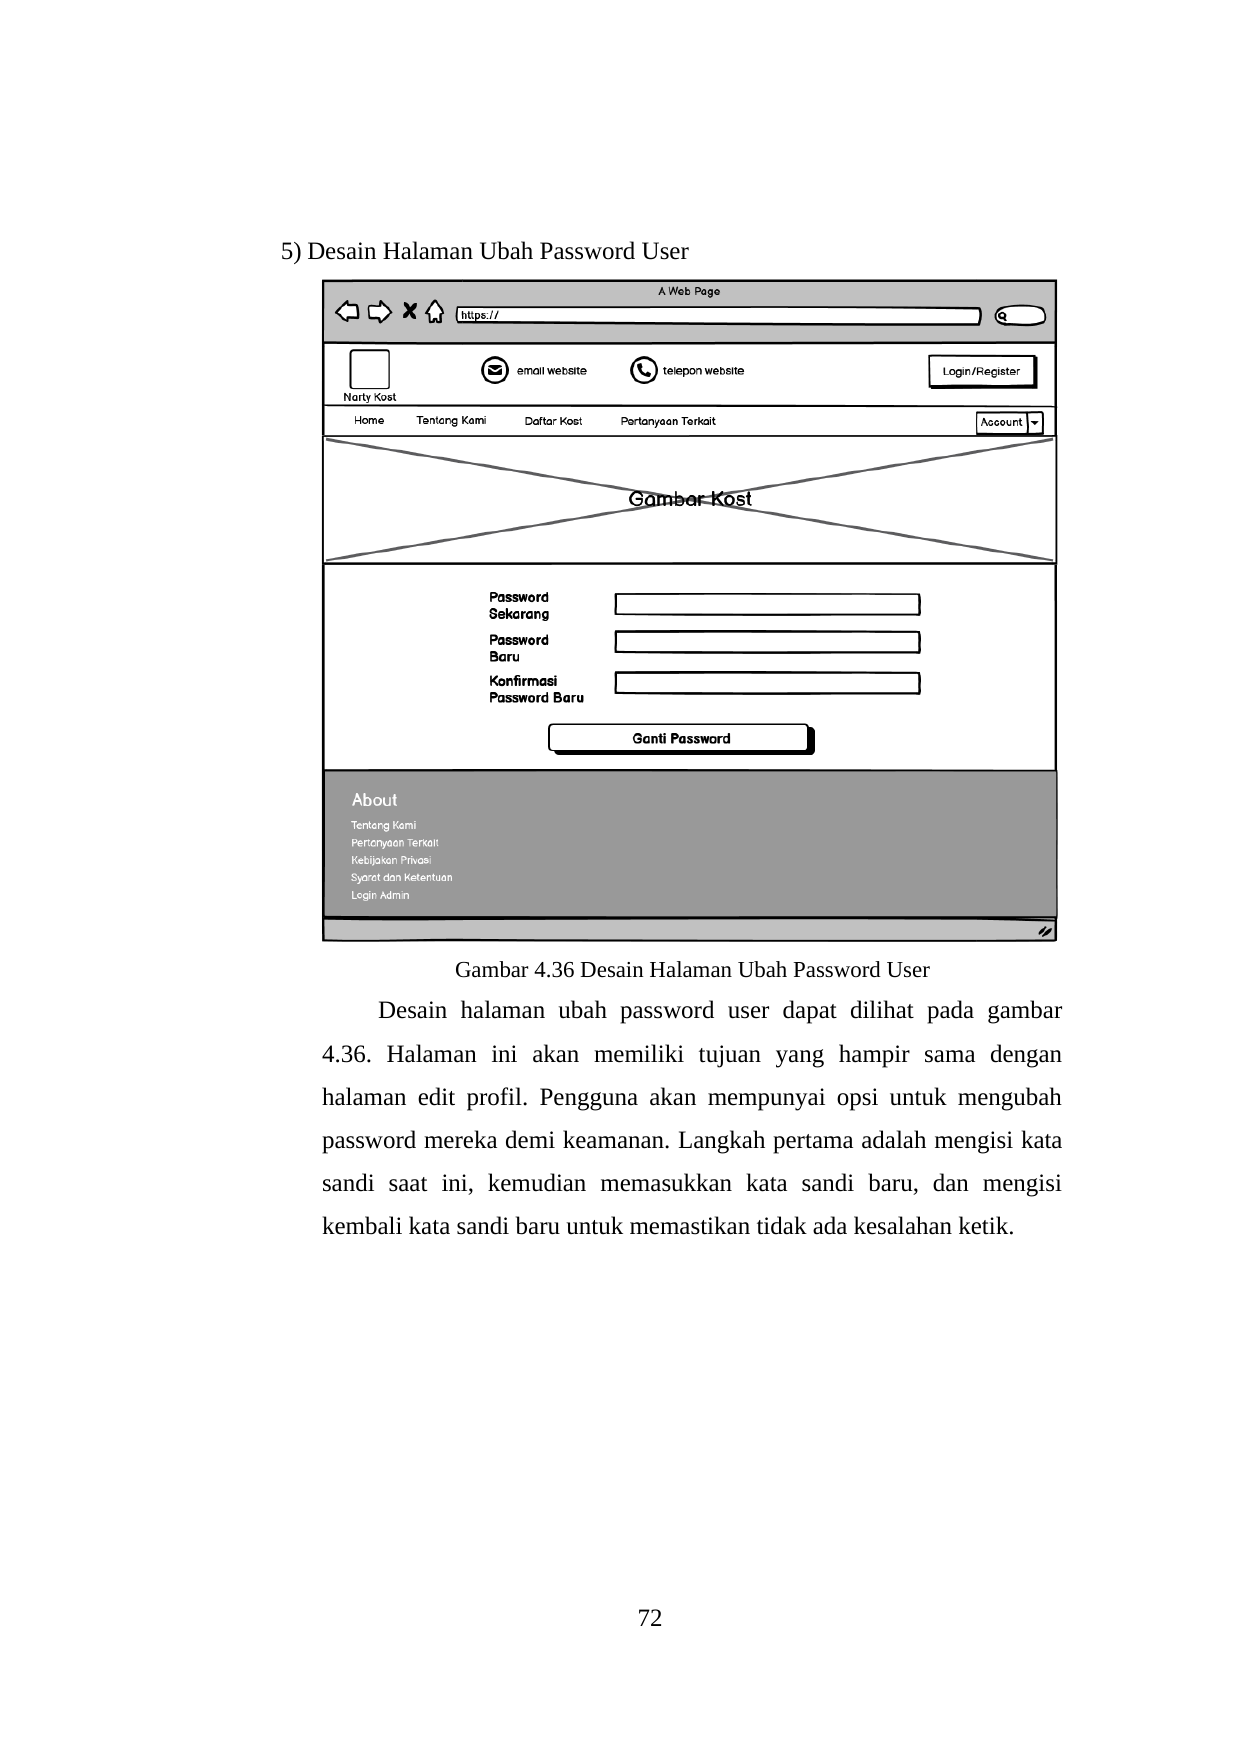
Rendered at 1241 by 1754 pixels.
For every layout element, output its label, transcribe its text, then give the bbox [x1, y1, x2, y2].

text Gambar 4.36 Desain Halaman Ubah Password User [322, 956, 1063, 982]
picture [321, 279, 1058, 942]
subtitle Desain Halaman Ubah Password User [281, 236, 1063, 265]
text Desain halaman ubah password user dapat dilihat pada gambar 4.36. Halaman ini akan memiliki tujuan yang hampir sama dengan halaman edit profil. Pengguna akan mempunyai opsi untuk mengubah password mereka demi keamanan. Langkah pertama adalah mengisi kata sandi saat ini, kemudian memasukkan kata sandi baru, dan mengisi kembali kata sandi baru untuk memastikan tidak ada kesalahan ketik. [322, 996, 1063, 1240]
